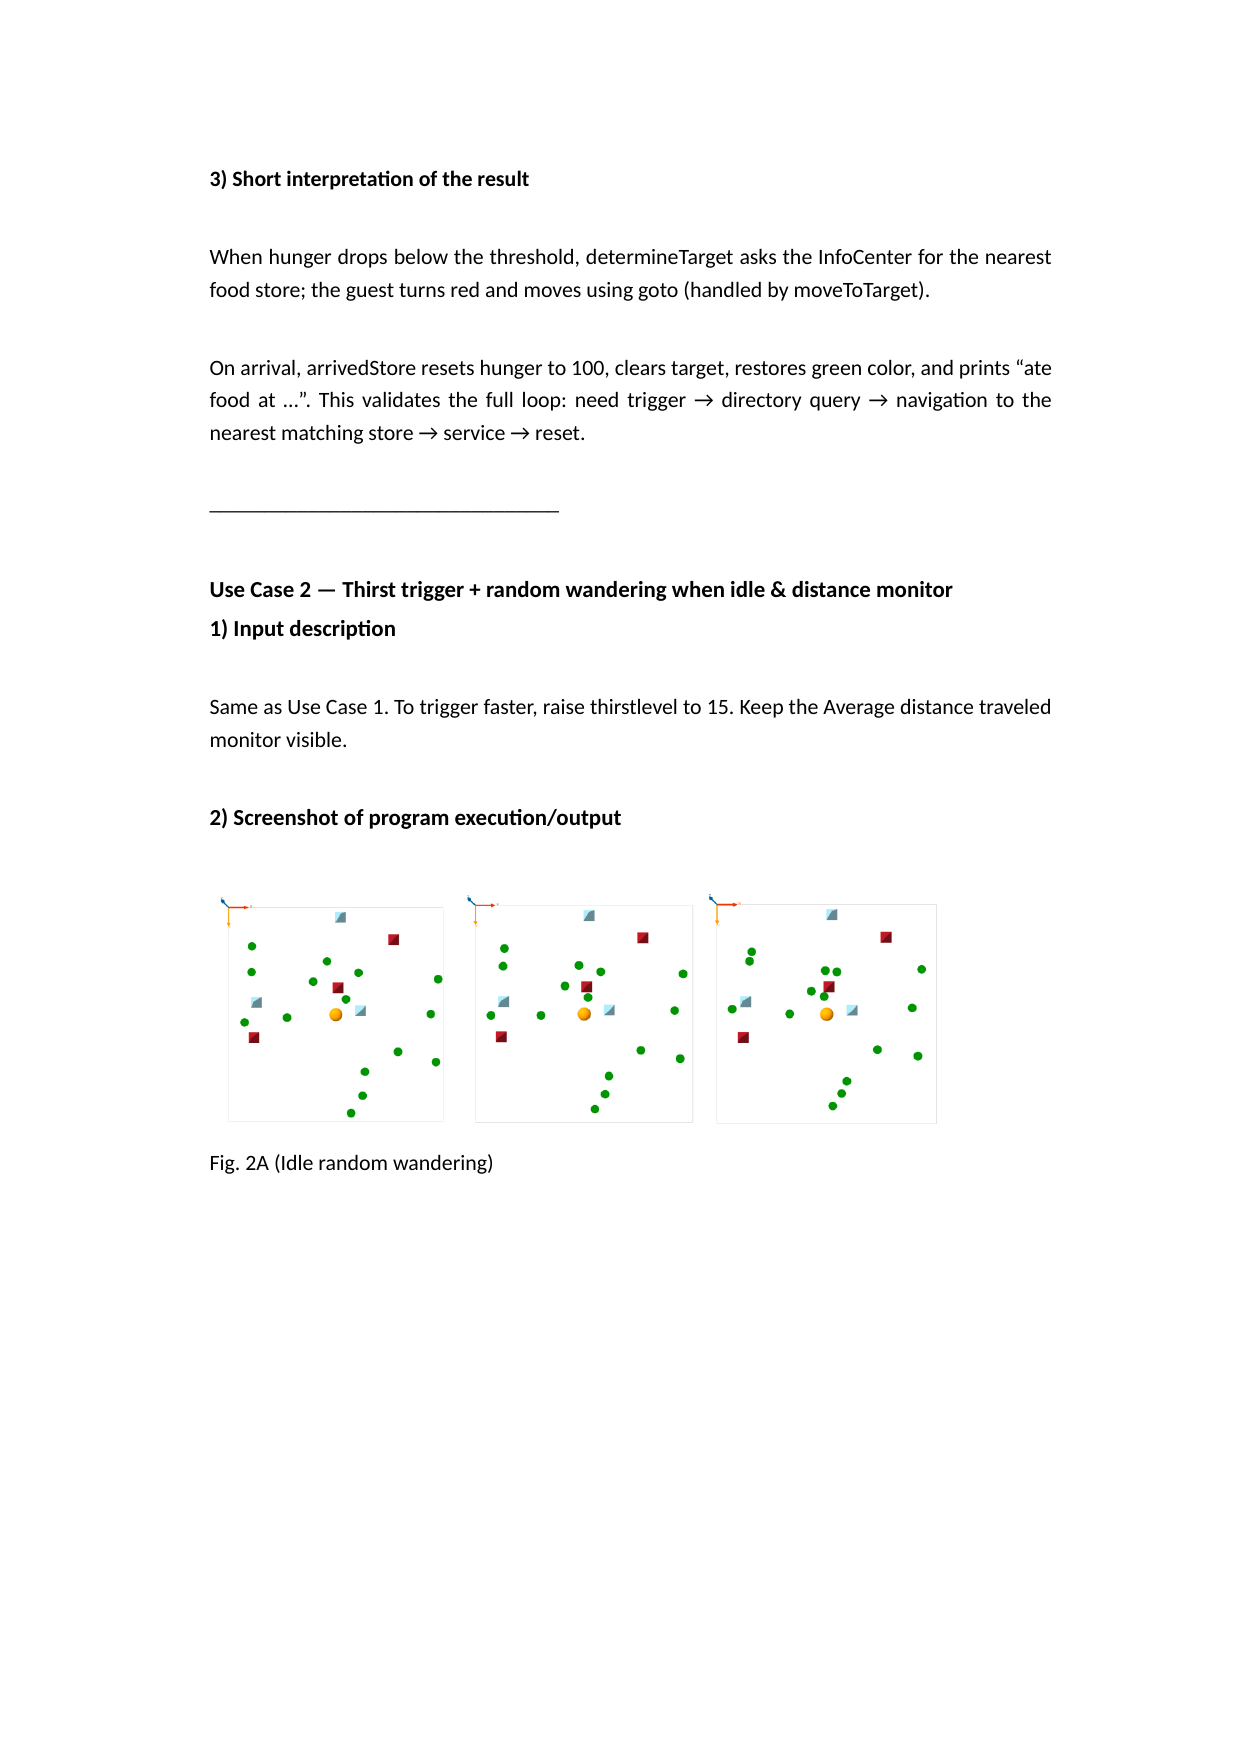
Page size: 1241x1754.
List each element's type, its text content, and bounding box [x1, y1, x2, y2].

text 1) Input description [209, 612, 1053, 644]
text When hunger drops below the threshold, determineTarget asks the InfoCenter for the nearest food store; the guest turns red and moves using goto (handled by moveToTarget). [209, 240, 1053, 305]
picture [209, 891, 942, 1128]
text Use Case 2 — Thirst trigger + random wandering when idle & distance monitor [209, 573, 1053, 605]
text On arrival, arrivedStore resets hunger to 100, clears target, restores green color, and prints “ate food at …”. This validates the full loop: need trigger → directory query → navigation to the nearest matching store → service → reset. [209, 351, 1053, 449]
text ──────────────────────────────── [209, 494, 1053, 527]
text 2) Screenshot of program execution/output [209, 801, 1053, 834]
text Same as Use Case 1. To trigger faster, raise thirstlevel to 15. Keep the Average distance traveled monitor visible. [209, 690, 1053, 755]
text 3) Short interpretation of the result [209, 162, 1053, 194]
text Fig. 2A (Idle random wandering) [209, 1146, 1053, 1179]
